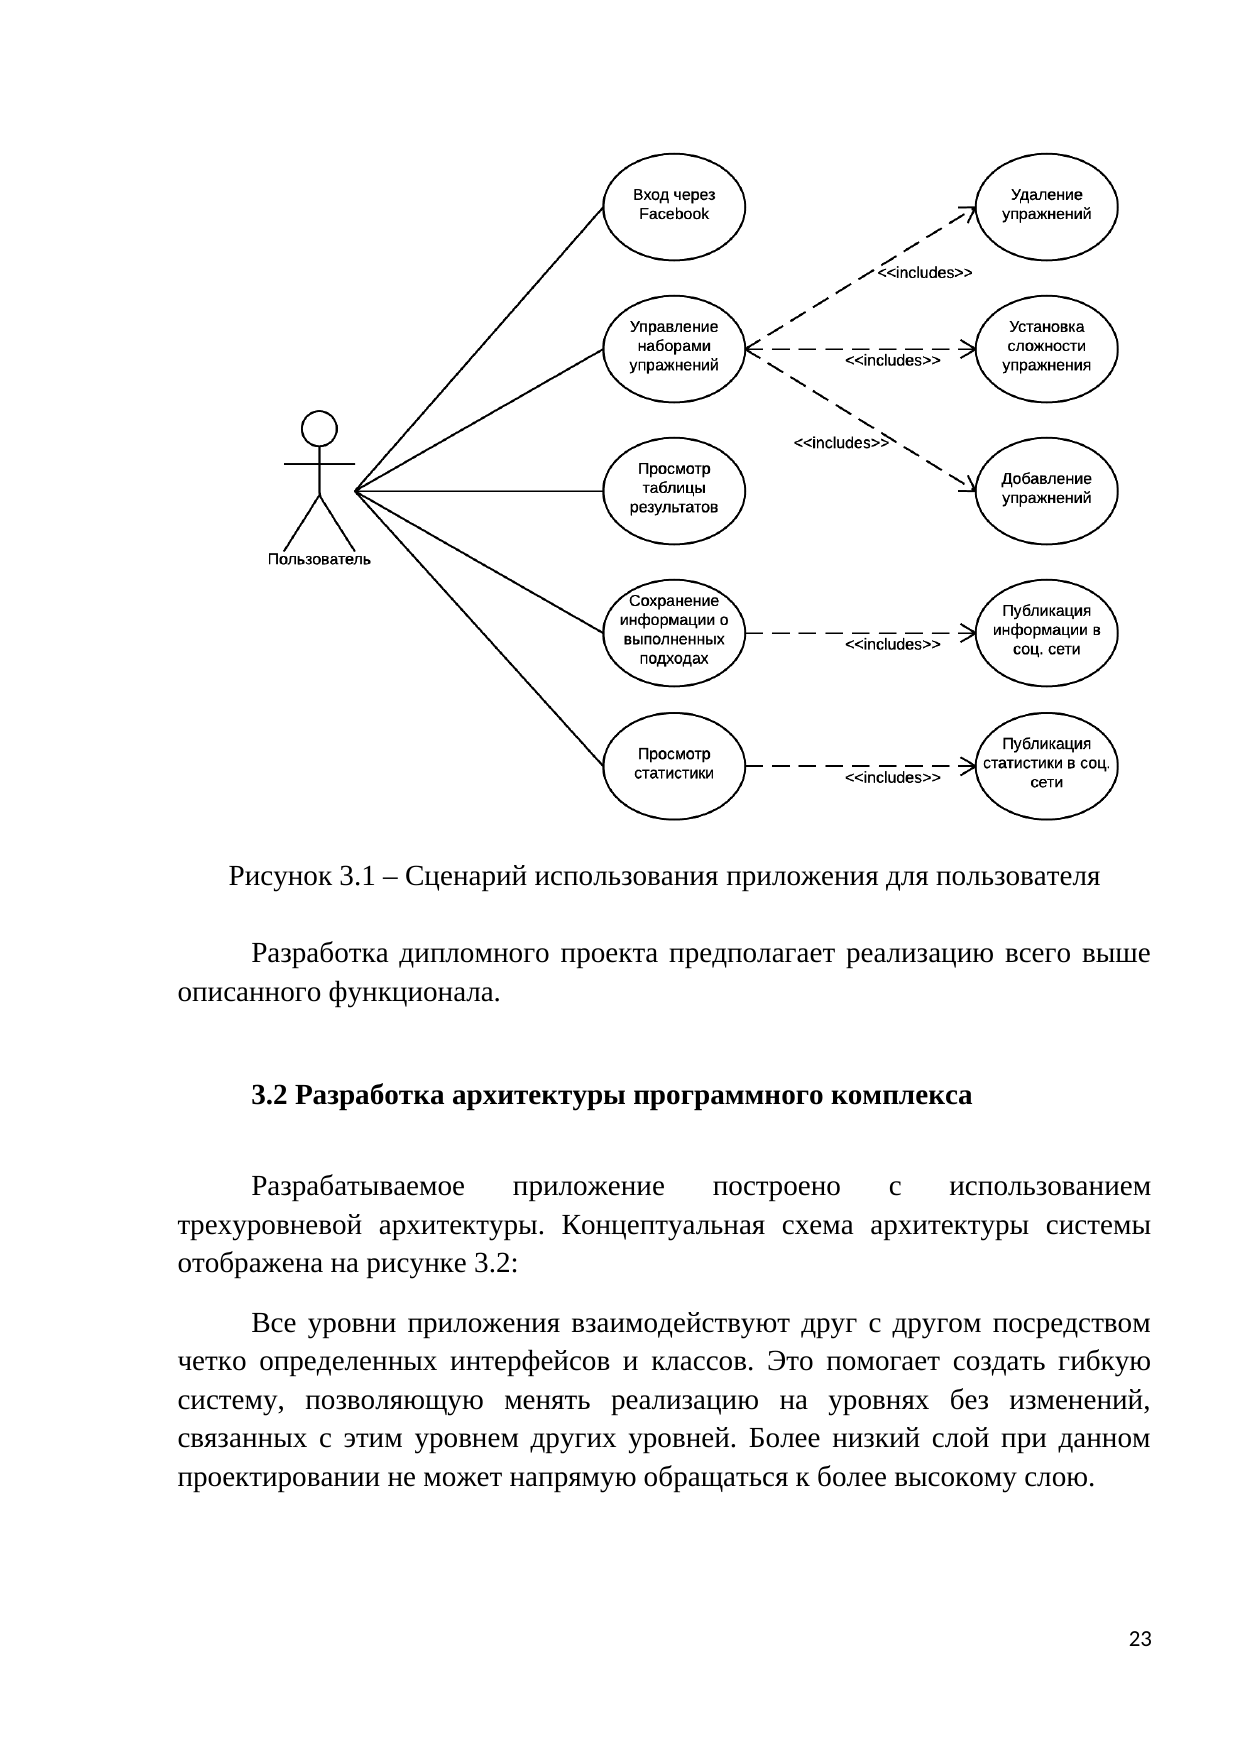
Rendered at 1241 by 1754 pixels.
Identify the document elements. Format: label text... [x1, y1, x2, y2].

picture [177, 118, 1153, 855]
text Рисунок 3.1 – Сценарий использования приложения для пользователя [177, 858, 1152, 892]
text Разработка дипломного проекта предполагает реализацию всего выше описанного функционала. [177, 935, 1152, 1007]
text Все уровни приложения взаимодействуют друг с другом посредством четко определенных интерфейсов и классов. Это помогает создать гибкую систему, позволяющую менять реализацию на уровнях без изменений, связанных с этим уровнем других уровней. Более низкий слой при данном проектировании не может напрямую обращаться к более высокому слою. [177, 1305, 1152, 1493]
text Разрабатываемое приложение построено с использованием трехуровневой архитектуры. Концептуальная схема архитектуры системы отображена на рисунке 3.2: [177, 1168, 1152, 1279]
list 3.2 Разработка архитектуры программного комплекса [177, 1077, 1152, 1110]
